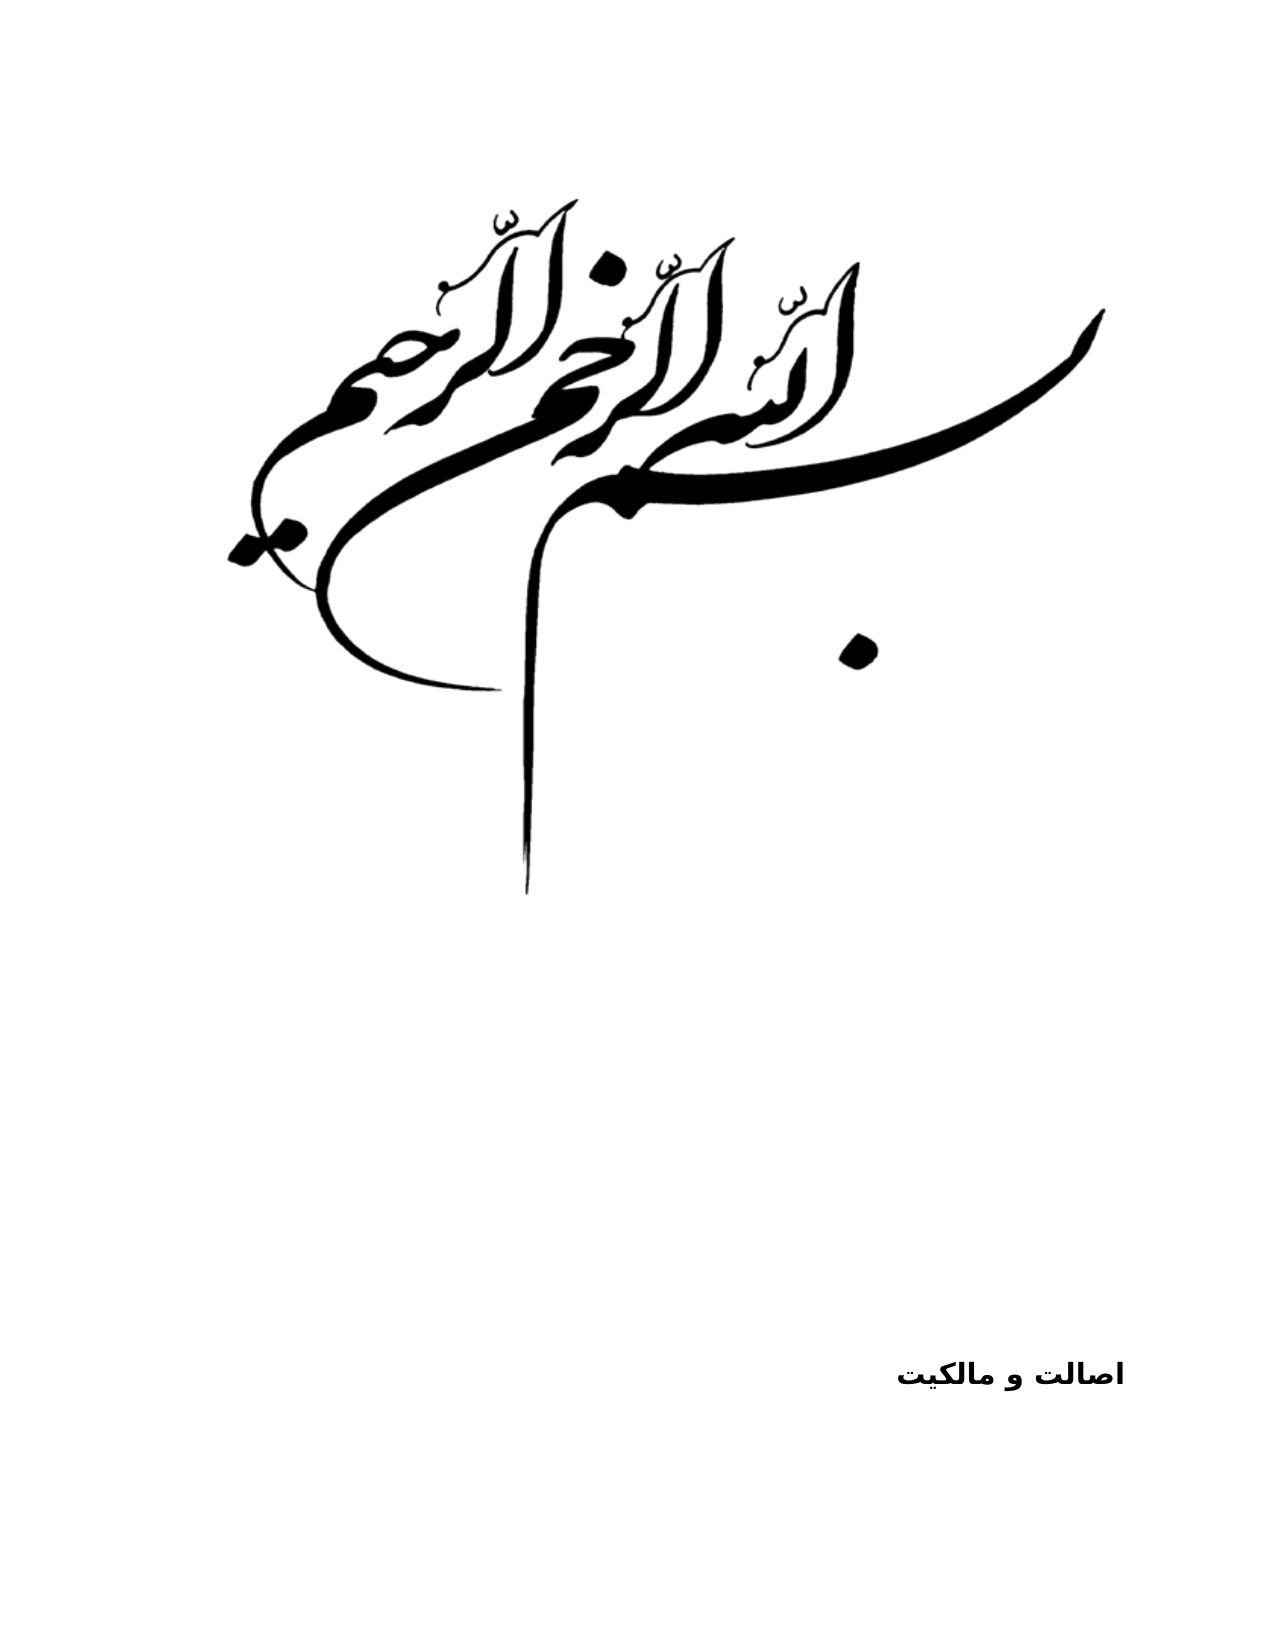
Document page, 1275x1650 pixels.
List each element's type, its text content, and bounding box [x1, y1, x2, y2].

text اصالت و مالکیت [150, 1357, 1125, 1391]
picture [215, 193, 1125, 934]
